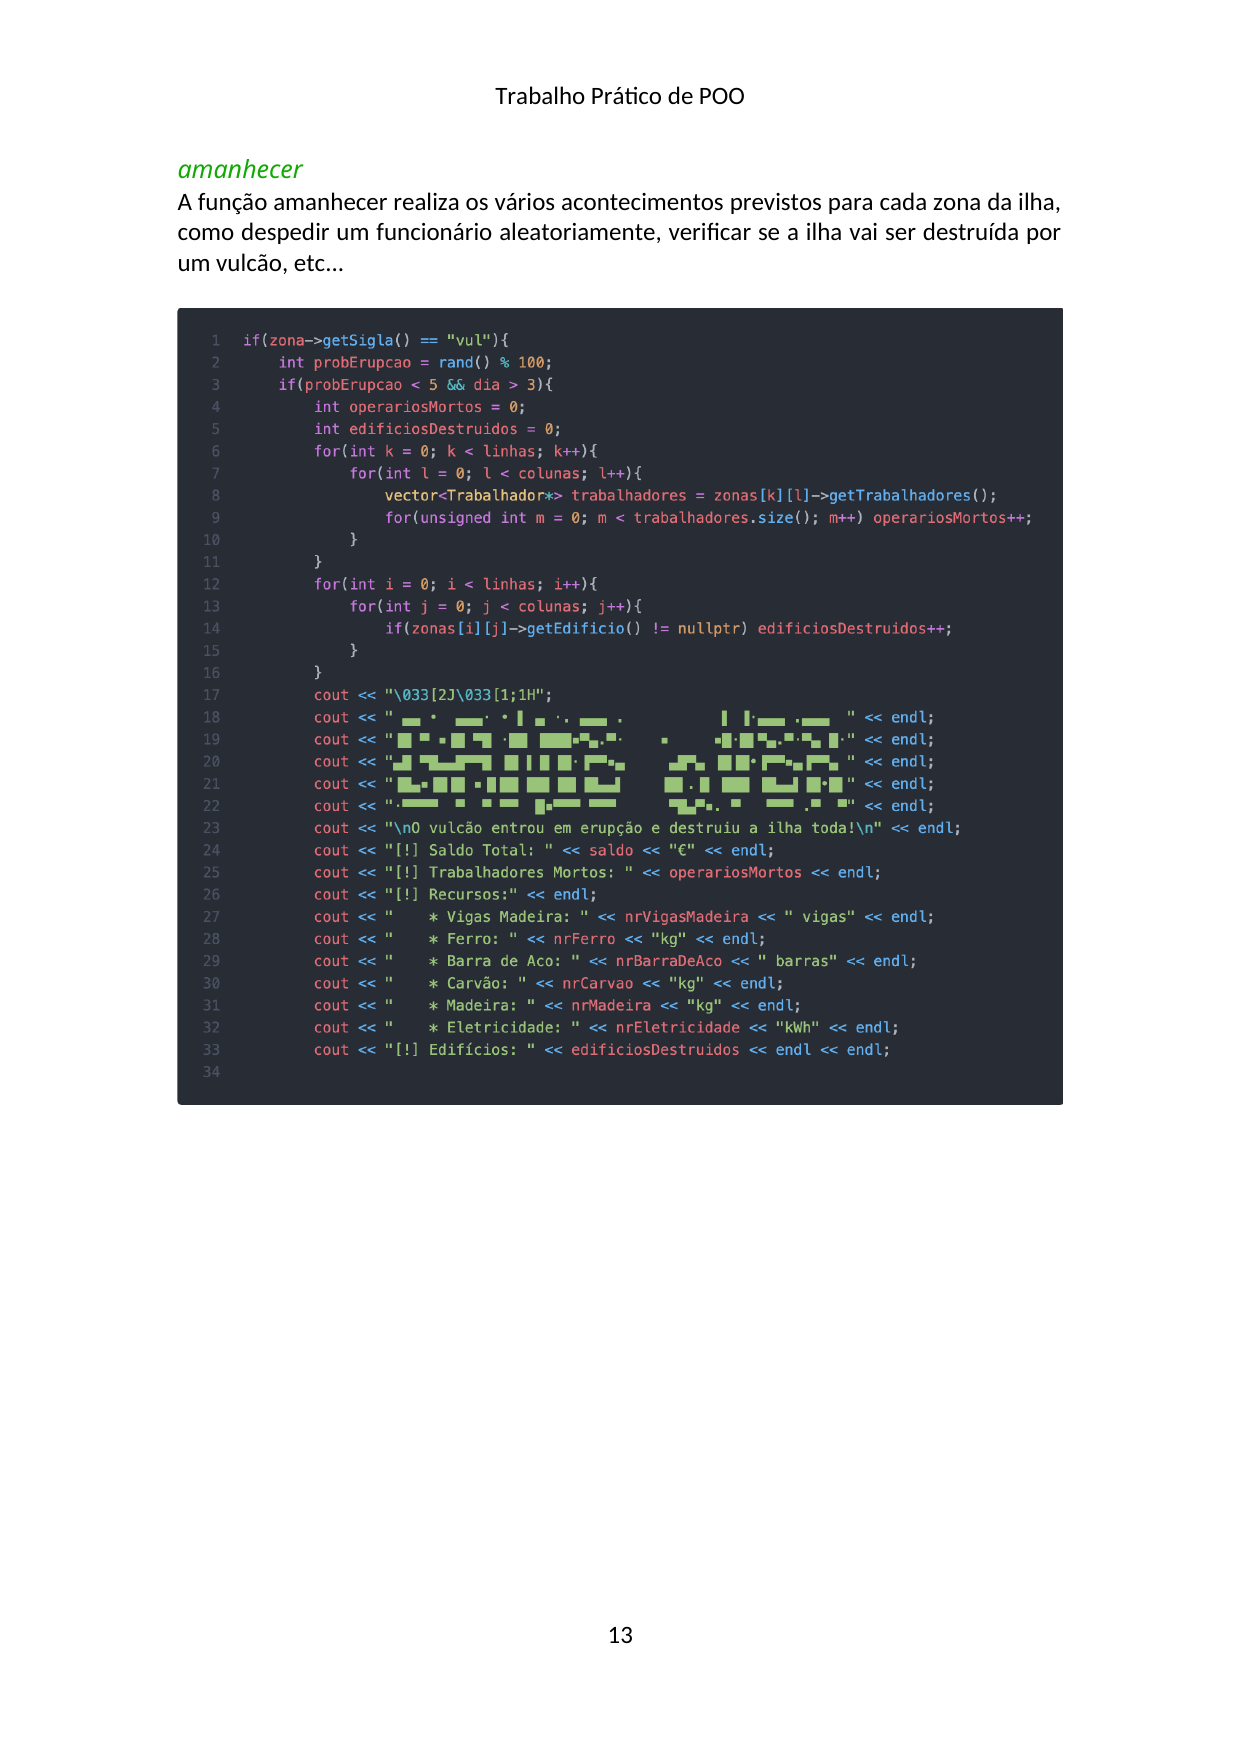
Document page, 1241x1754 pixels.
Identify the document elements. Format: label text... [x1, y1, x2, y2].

subtitle amanhecer [177, 152, 1063, 186]
text A função amanhecer realiza os vários acontecimentos previstos para cada zona da ilha, como despedir um funcionário aleatoriamente, verificar se a ilha vai ser destruída por um vulcão, etc... [177, 186, 1063, 277]
picture [177, 308, 1063, 1105]
